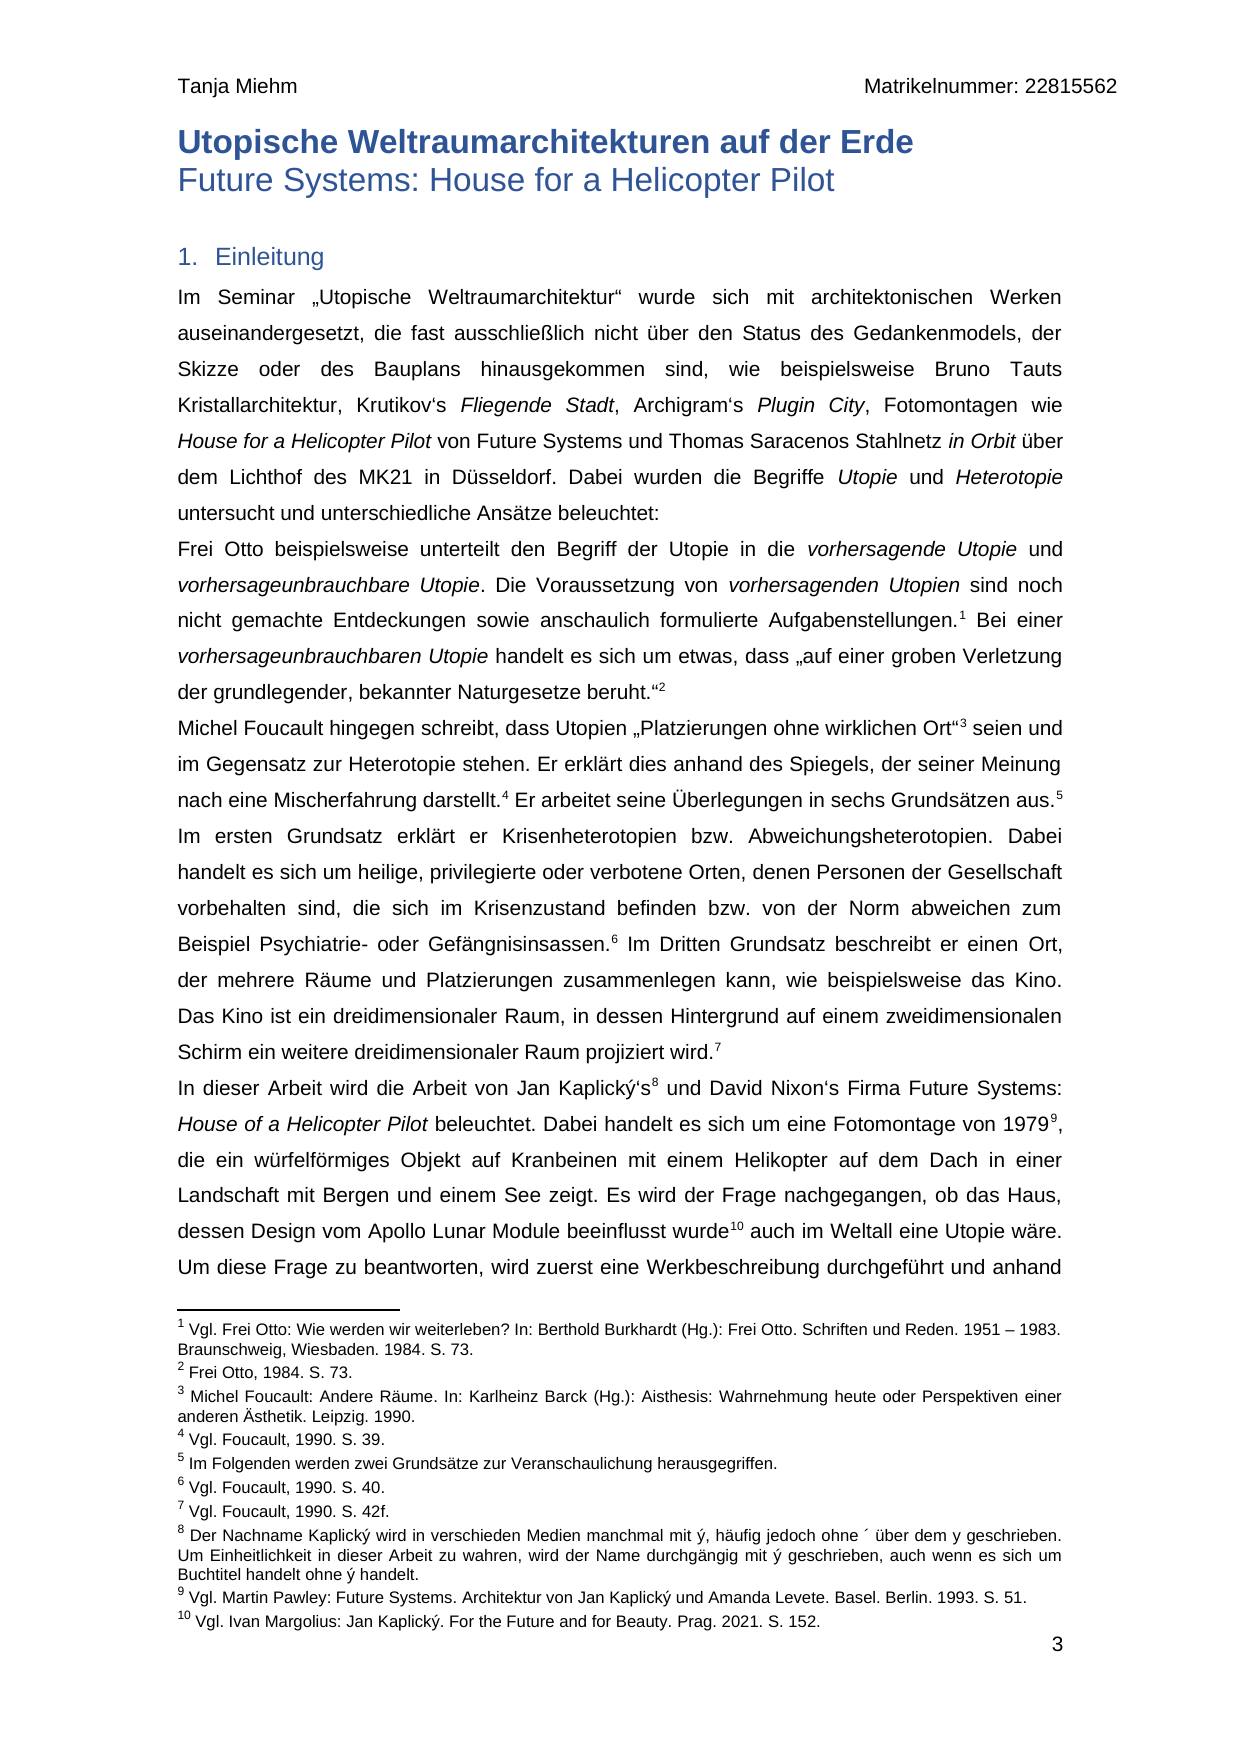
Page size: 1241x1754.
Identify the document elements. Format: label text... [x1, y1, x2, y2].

text Im Seminar „Utopische Weltraumarchitektur“ wurde sich mit architektonischen Werken auseinandergesetzt, die fast ausschließlich nicht über den Status des Gedankenmodels, der Skizze oder des Bauplans hinausgekommen sind, wie beispielsweise Bruno Tauts Kristallarchitektur, Krutikov‘s Fliegende Stadt, Archigram‘s Plugin City, Fotomontagen wie House for a Helicopter Pilot von Future Systems und Thomas Saracenos Stahlnetz in Orbit über dem Lichthof des MK21 in Düsseldorf. Dabei wurden die Begriffe Utopie und Heterotopie untersucht und unterschiedliche Ansätze beleuchtet: [177, 285, 1063, 524]
subtitle Einleitung [177, 242, 1063, 271]
text Future Systems: House for a Helicopter Pilot [177, 160, 1063, 199]
text Michel Foucault hingegen schreibt, dass Utopien „Platzierungen ohne wirklichen Ort“ seien und im Gegensatz zur Heterotopie stehen. Er erklärt dies anhand des Spiegels, der seiner Meinung nach eine Mischerfahrung darstellt. Er arbeitet seine Überlegungen in sechs Grundsätzen aus. Im ersten Grundsatz erklärt er Krisenheterotopien bzw. Abweichungsheterotopien. Dabei handelt es sich um heilige, privilegierte oder verbotene Orten, denen Personen der Gesellschaft vorbehalten sind, die sich im Krisenzustand befinden bzw. von der Norm abweichen zum Beispiel Psychiatrie- oder Gefängnisinsassen. Im Dritten Grundsatz beschreibt er einen Ort, der mehrere Räume und Platzierungen zusammenlegen kann, wie beispielsweise das Kino. Das Kino ist ein dreidimensionaler Raum, in dessen Hintergrund auf einem zweidimensionalen Schirm ein weitere dreidimensionaler Raum projiziert wird. [177, 716, 1063, 1063]
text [177, 1076, 1063, 1279]
text Utopische Weltraumarchitekturen auf der Erde [177, 122, 1063, 160]
text Frei Otto beispielsweise unterteilt den Begriff der Utopie in die vorhersagende Utopie und vorhersageunbrauchbare Utopie. Die Voraussetzung von vorhersagenden Utopien sind noch nicht gemachte Entdeckungen sowie anschaulich formulierte Aufgabenstellungen. Bei einer vorhersageunbrauchbaren Utopie handelt es sich um etwas, dass „auf einer groben Verletzung der grundlegender, bekannter Naturgesetze beruht.“ [177, 536, 1063, 704]
